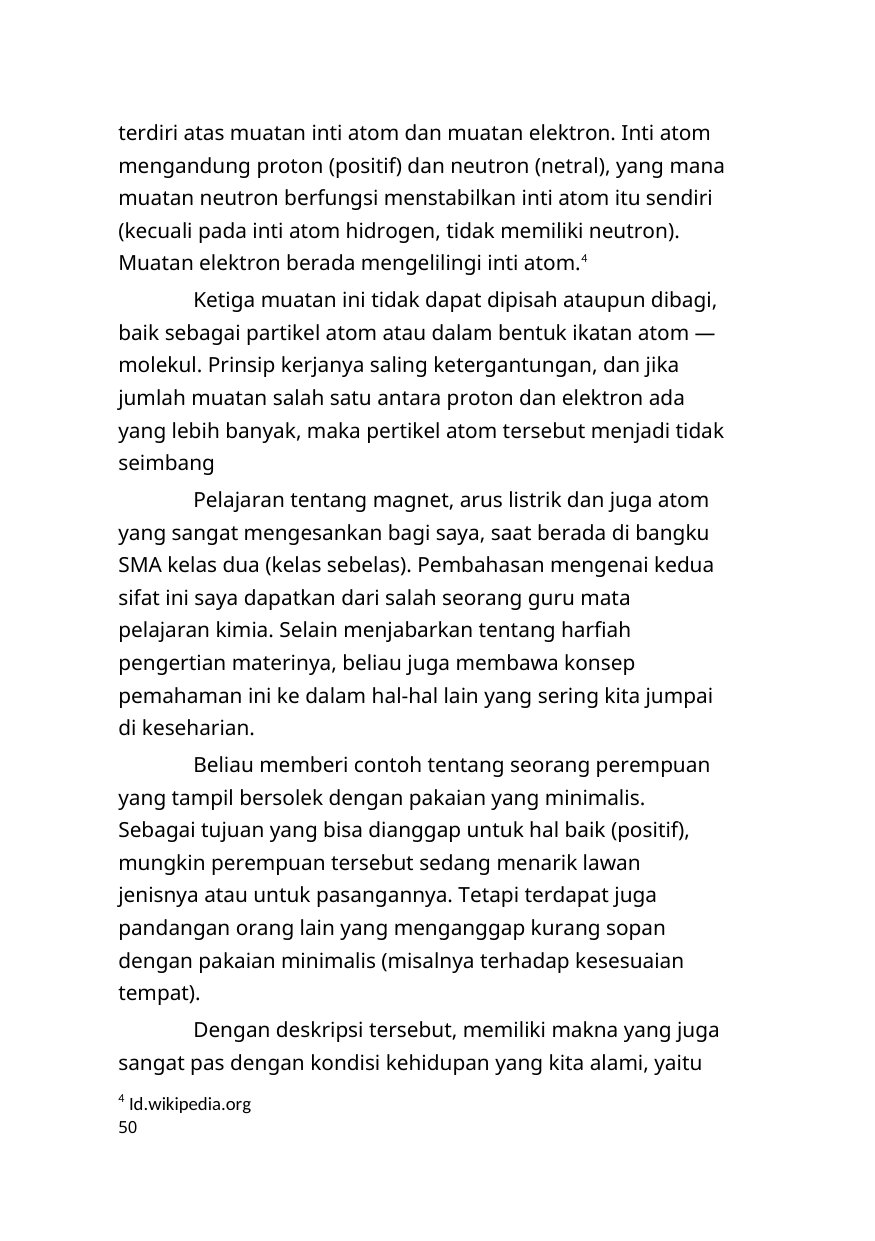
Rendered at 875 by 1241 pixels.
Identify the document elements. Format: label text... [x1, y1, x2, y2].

text Beliau memberi contoh tentang seorang perempuan yang tampil bersolek dengan pakaian yang minimalis. Sebagai tujuan yang bisa dianggap untuk hal baik (positif), mungkin perempuan tersebut sedang menarik lawan jenisnya atau untuk pasangannya. Tetapi terdapat juga pandangan orang lain yang menganggap kurang sopan dengan pakaian minimalis (misalnya terhadap kesesuaian tempat). [118, 750, 726, 1007]
text Pelajaran tentang magnet, arus listrik dan juga atom yang sangat mengesankan bagi saya, saat berada di bangku SMA kelas dua (kelas sebelas). Pembahasan mengenai kedua sifat ini saya dapatkan dari salah seorang guru mata pelajaran kimia. Selain menjabarkan tentang harfiah pengertian materinya, beliau juga membawa konsep pemahaman ini ke dalam hal-hal lain yang sering kita jumpai di keseharian. [118, 485, 726, 742]
text Ketiga muatan ini tidak dapat dipisah ataupun dibagi, baik sebagai partikel atom atau dalam bentuk ikatan atom — molekul. Prinsip kerjanya saling ketergantungan, dan jika jumlah muatan salah satu antara proton dan elektron ada yang lebih banyak, maka pertikel atom tersebut menjadi tidak seimbang [118, 285, 726, 477]
